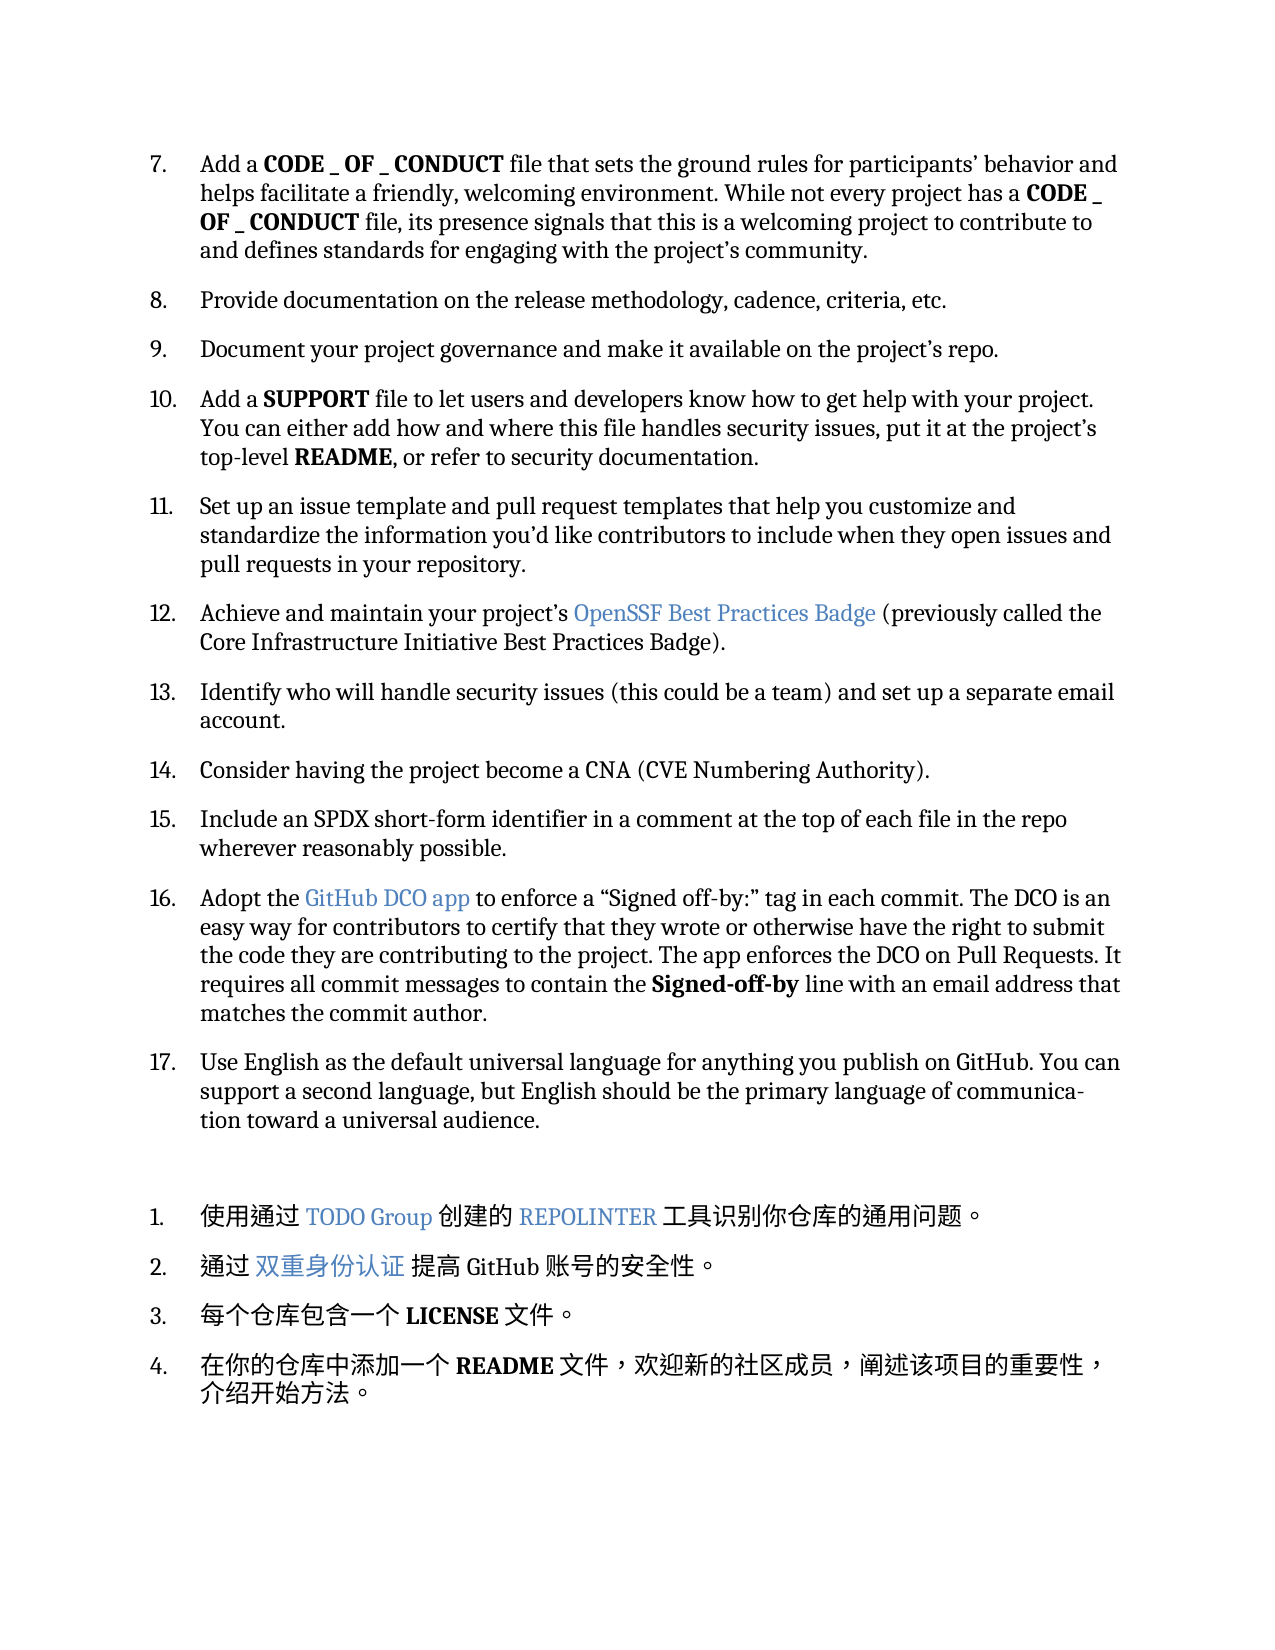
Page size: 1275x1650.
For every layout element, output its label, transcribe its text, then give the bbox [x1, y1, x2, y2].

list Identify who will handle security issues (this could be a team) and set up a separate email account. [150, 677, 1125, 735]
list Include an SPDX short-form identifier in a comment at the top of each file in the repo wherever reasonably possible. [150, 805, 1125, 863]
list Achieve and maintain your project’s OpenSSF Best Practices Badge (previously called the Core Infrastructure Initiative Best Practices Badge). [150, 599, 1125, 657]
list 每个仓库包含一个 LICENSE 文件。 [150, 1302, 1125, 1331]
list Provide documentation on the release methodology, cadence, criteria, etc. [150, 286, 1125, 314]
list 使用通过 TODO Group 创建的 REPOLINTER 工具识别你仓库的通用问题。 [150, 1203, 1125, 1232]
list Consider having the project become a CNA (CVE Numbering Authority). [150, 756, 1125, 784]
list 在你的仓库中添加一个 README 文件，欢迎新的社区成员，阐述该项目的重要性，介绍开始方法。 [150, 1352, 1125, 1409]
list Add a SUPPORT file to let users and developers know how to get help with your project. You can either add how and where this file handles security issues, put it at the project’s top-level README, or refer to security documentation. [150, 385, 1125, 471]
list Set up an issue template and pull request templates that help you customize and standardize the information you’d like contributors to include when they open issues and pull requests in your repository. [150, 492, 1125, 578]
list 通过 双重身份认证 提高 GitHub 账号的安全性。 [150, 1252, 1125, 1281]
list Use English as the default universal language for anything you publish on GitHub. You can support a second language, but English should be the primary language of communica- tion toward a universal audience. [150, 1048, 1125, 1134]
list Adopt the GitHub DCO app to enforce a “Signed off-by:” tag in each commit. The DCO is an easy way for contributors to certify that they wrote or otherwise have the right to submit the code they are contributing to the project. The app enforces the DCO on Pull Requests. It requires all commit messages to contain the Signed-off-by line with an email address that matches the commit author. [150, 884, 1125, 1027]
list Add a CODE _ OF _ CONDUCT file that sets the ground rules for participants’ behavior and helps facilitate a friendly, welcoming environment. While not every project has a CODE _ OF _ CONDUCT file, its presence signals that this is a welcoming project to contribute to and defines standards for engaging with the project’s community. [150, 150, 1125, 265]
list Document your project governance and make it available on the project’s repo. [150, 335, 1125, 364]
